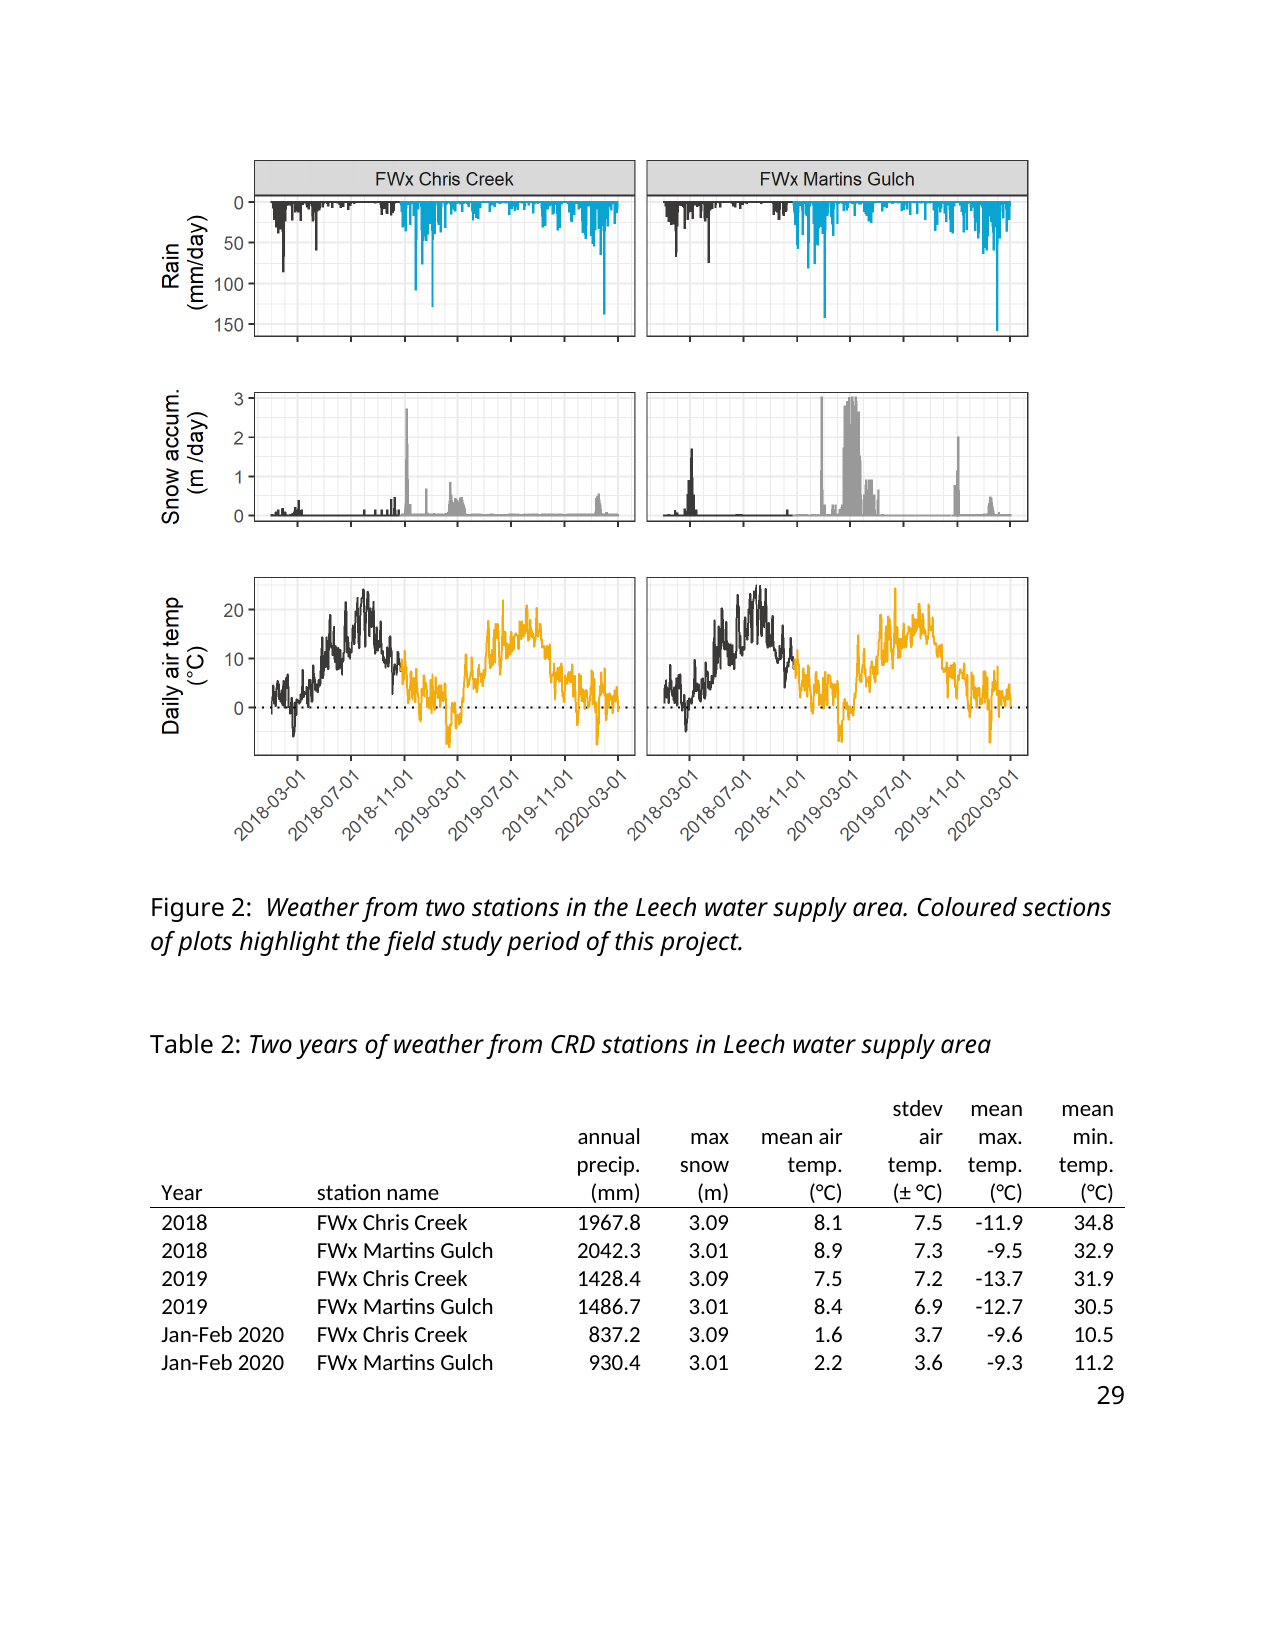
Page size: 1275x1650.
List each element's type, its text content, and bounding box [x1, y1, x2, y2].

text Table 2: Two years of weather from CRD stations in Leech water supply area [150, 1026, 1125, 1060]
table_cell 3.09 [652, 1320, 740, 1348]
table_cell Jan-Feb 2020 [150, 1320, 305, 1348]
table_cell FWx Chris Creek [305, 1208, 522, 1236]
table_cell 1967.8 [522, 1208, 652, 1236]
table_cell 3.09 [652, 1264, 740, 1292]
table_header station name [305, 1094, 522, 1206]
table_cell 837.2 [522, 1320, 652, 1348]
table_cell FWx Martins Gulch [305, 1348, 522, 1376]
table_cell -9.3 [954, 1348, 1034, 1376]
table_cell 11.2 [1034, 1348, 1125, 1376]
table_cell 2042.3 [522, 1236, 652, 1264]
table_cell -9.5 [954, 1236, 1034, 1264]
table_header annual precip. (mm) [522, 1094, 652, 1206]
table_header max snow (m) [652, 1094, 740, 1206]
table_cell -12.7 [954, 1292, 1034, 1320]
table_cell 2018 [150, 1208, 305, 1236]
table_cell FWx Chris Creek [305, 1320, 522, 1348]
table_cell 31.9 [1034, 1264, 1125, 1292]
table_header mean air temp. (°C) [740, 1094, 854, 1206]
table_cell 8.1 [740, 1208, 854, 1236]
table_cell 6.9 [854, 1292, 954, 1320]
table_header mean max. temp. (°C) [954, 1094, 1034, 1206]
table_cell 3.6 [854, 1348, 954, 1376]
table_cell 32.9 [1034, 1236, 1125, 1264]
table_cell 3.01 [652, 1292, 740, 1320]
table_cell 2.2 [740, 1348, 854, 1376]
table_cell 3.01 [652, 1236, 740, 1264]
table_cell 30.5 [1034, 1292, 1125, 1320]
table_cell 1.6 [740, 1320, 854, 1348]
table_cell 7.5 [740, 1264, 854, 1292]
table_cell Jan-Feb 2020 [150, 1348, 305, 1376]
table_cell 7.5 [854, 1208, 954, 1236]
table_cell 1428.4 [522, 1264, 652, 1292]
table_cell 8.4 [740, 1292, 854, 1320]
table_cell FWx Martins Gulch [305, 1236, 522, 1264]
table_cell 10.5 [1034, 1320, 1125, 1348]
table_cell 930.4 [522, 1348, 652, 1376]
table_header stdev air temp. (± °C) [854, 1094, 954, 1206]
table_cell -9.6 [954, 1320, 1034, 1348]
table_cell 2019 [150, 1264, 305, 1292]
table_cell 7.3 [854, 1236, 954, 1264]
table_cell -13.7 [954, 1264, 1034, 1292]
table_cell -11.9 [954, 1208, 1034, 1236]
text Figure 2: Weather from two stations in the Leech water supply area. Coloured sections of plots highlight the field study period of this project. [150, 890, 1125, 958]
table_cell 2019 [150, 1292, 305, 1320]
table_cell 2018 [150, 1236, 305, 1264]
table_cell FWx Martins Gulch [305, 1292, 522, 1320]
table_cell 3.01 [652, 1348, 740, 1376]
table_cell FWx Chris Creek [305, 1264, 522, 1292]
table_cell 34.8 [1034, 1208, 1125, 1236]
picture [150, 150, 1038, 890]
table_header mean min. temp. (°C) [1034, 1094, 1125, 1206]
table_cell 8.9 [740, 1236, 854, 1264]
table_cell 3.09 [652, 1208, 740, 1236]
table_cell 1486.7 [522, 1292, 652, 1320]
table_cell 3.7 [854, 1320, 954, 1348]
table_header Year [150, 1094, 305, 1206]
table_cell 7.2 [854, 1264, 954, 1292]
